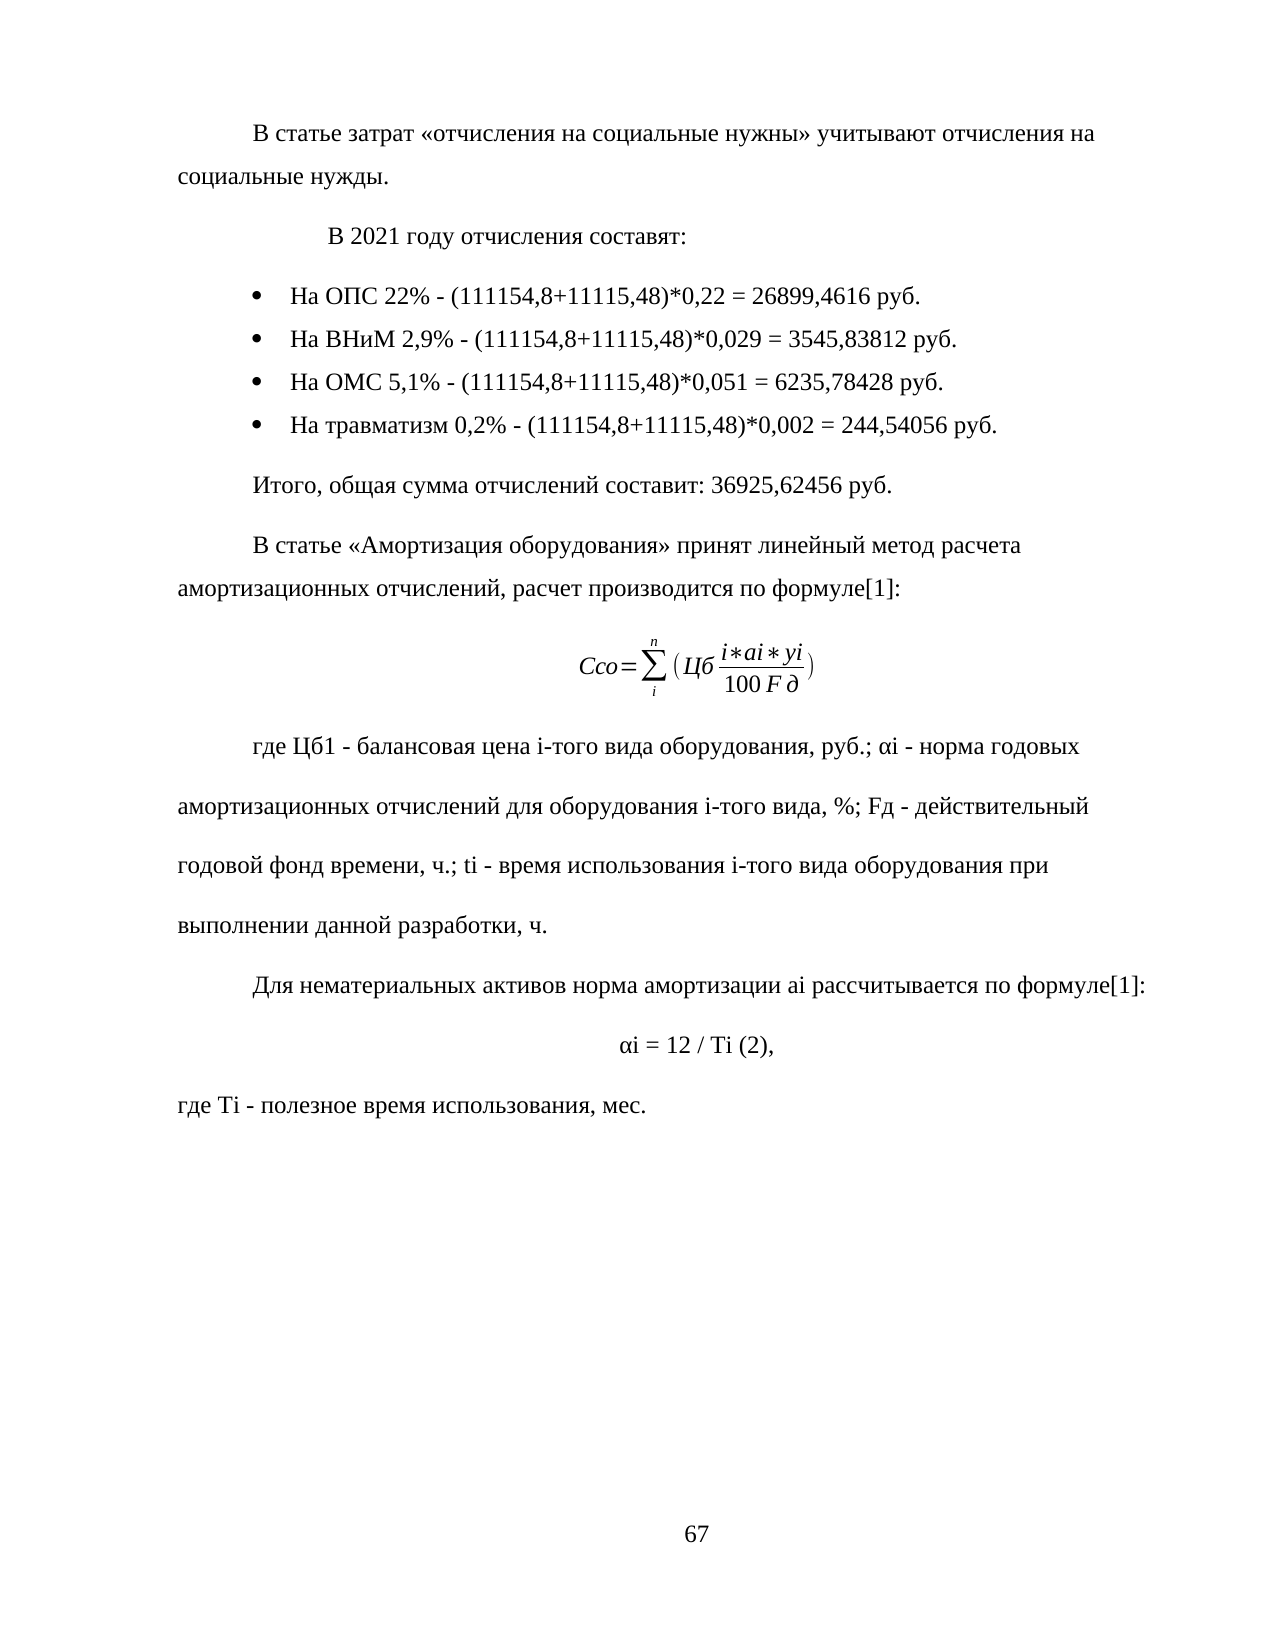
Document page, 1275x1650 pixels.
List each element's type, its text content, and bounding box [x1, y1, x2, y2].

list На ВНиМ 2,9% - (111154,8+11115,48)*0,029 = 3545,83812 руб. [252, 324, 1216, 353]
text выполнении данной разработки, ч. [177, 910, 1216, 939]
list На ОПС 22% - (111154,8+11115,48)*0,22 = 26899,4616 руб. [252, 281, 1216, 309]
text В статье затрат «отчисления на социальные нужны» учитывают отчисления на социальные нужды. [177, 118, 1216, 190]
text αi = 12 / Ti (2), [177, 1030, 1216, 1059]
text где Ti - полезное время использования, мес. [177, 1090, 1216, 1118]
text Для нематериальных активов норма амортизации ai рассчитывается по формуле[1]: [177, 970, 1216, 999]
text годовой фонд времени, ч.; ti - время использования i-того вида оборудования при [177, 851, 1216, 879]
text В статье «Амортизация оборудования» принят линейный метод расчета амортизационных отчислений, расчет производится по формуле[1]: [177, 530, 1216, 602]
text амортизационных отчислений для оборудования i-того вида, %; Fд - действительный [177, 791, 1216, 819]
text В 2021 году отчисления составят: [177, 221, 1216, 250]
list На ОМС 5,1% - (111154,8+11115,48)*0,051 = 6235,78428 руб. [252, 367, 1216, 396]
text Итого, общая сумма отчислений составит: 36925,62456 руб. [177, 470, 1216, 499]
list На травматизм 0,2% - (111154,8+11115,48)*0,002 = 244,54056 руб. [252, 410, 1216, 439]
text где Цб1 - балансовая цена i-того вида оборудования, руб.; αi - норма годовых [177, 731, 1216, 760]
